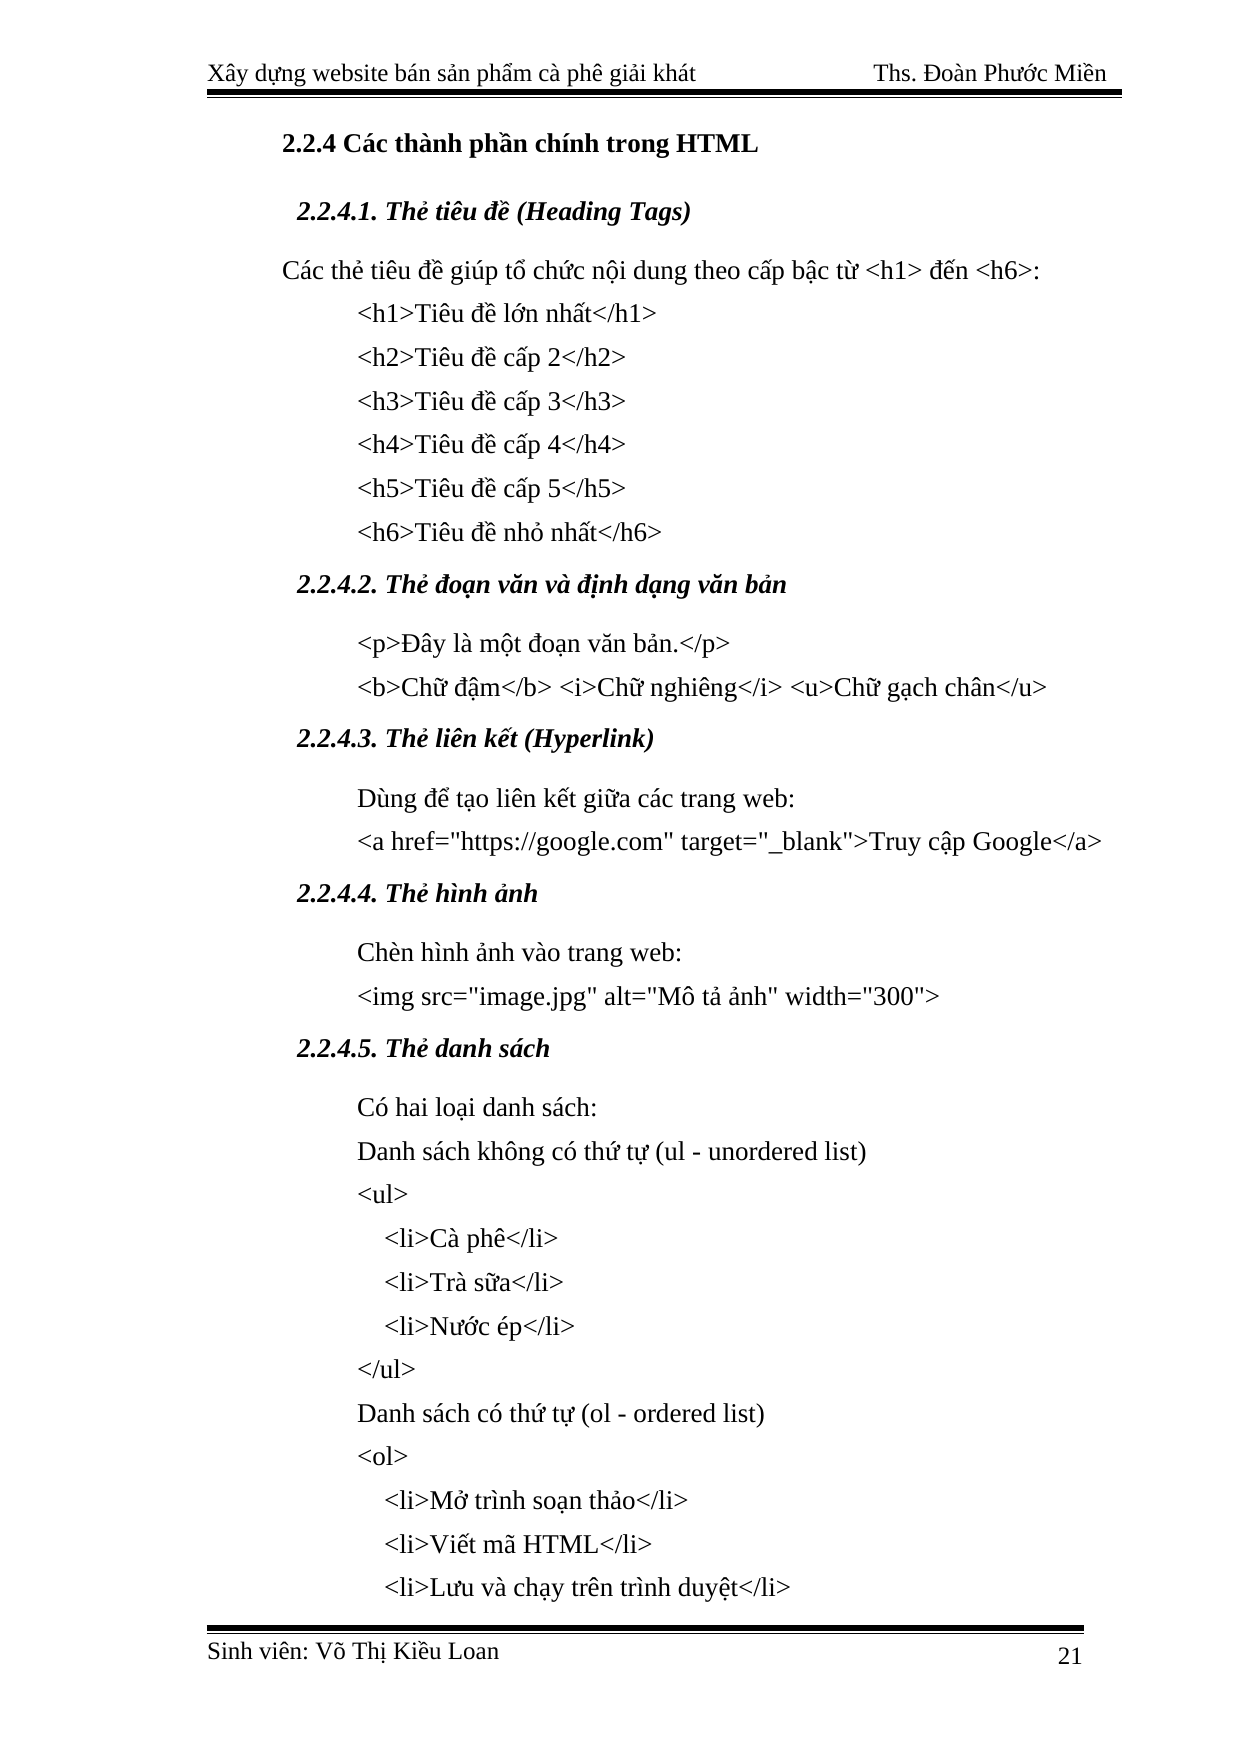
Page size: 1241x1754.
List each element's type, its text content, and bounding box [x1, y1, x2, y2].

text Danh sách không có thứ tự (ul - unordered list) [357, 1135, 1122, 1166]
text Các thẻ tiêu đề giúp tổ chức nội dung theo cấp bậc từ <h1> đến <h6>: [207, 254, 1122, 285]
text <h4>Tiêu đề cấp 4</h4> [357, 428, 1122, 460]
subtitle 2.2.4.2. Thẻ đoạn văn và định dạng văn bản [297, 568, 1122, 599]
text Danh sách có thứ tự (ol - ordered list) [357, 1397, 1122, 1428]
text <li>Trà sữa</li> [357, 1266, 1122, 1297]
text </ul> [357, 1353, 1122, 1384]
text <li>Nước ép</li> [357, 1309, 1122, 1341]
text <h3>Tiêu đề cấp 3</h3> [357, 385, 1122, 416]
subtitle 2.2.4 Các thành phần chính trong HTML [207, 127, 1122, 158]
text <ul> [357, 1179, 1122, 1210]
text <h1>Tiêu đề lớn nhất</h1> [357, 298, 1122, 329]
text Chèn hình ảnh vào trang web: [357, 937, 1122, 968]
text <img src="image.jpg" alt="Mô tả ảnh" width="300"> [357, 980, 1122, 1011]
subtitle 2.2.4.5. Thẻ danh sách [297, 1032, 1122, 1063]
text <h6>Tiêu đề nhỏ nhất</h6> [357, 516, 1122, 547]
subtitle 2.2.4.4. Thẻ hình ảnh [297, 877, 1122, 908]
text <ol> [357, 1441, 1122, 1472]
text <b>Chữ đậm</b> <i>Chữ nghiêng</i> <u>Chữ gạch chân</u> [357, 671, 1122, 702]
subtitle 2.2.4.1. Thẻ tiêu đề (Heading Tags) [297, 195, 1122, 226]
text Dùng để tạo liên kết giữa các trang web: [357, 782, 1122, 813]
text <p>Đây là một đoạn văn bản.</p> [357, 627, 1122, 658]
text <a href="https://google.com" target="_blank">Truy cập Google</a> [357, 825, 1122, 857]
subtitle 2.2.4.3. Thẻ liên kết (Hyperlink) [297, 723, 1122, 754]
text <li>Cà phê</li> [357, 1222, 1122, 1253]
text <h5>Tiêu đề cấp 5</h5> [357, 472, 1122, 503]
text <li>Lưu và chạy trên trình duyệt</li> [357, 1571, 1122, 1603]
text <li>Mở trình soạn thảo</li> [357, 1484, 1122, 1515]
text <h2>Tiêu đề cấp 2</h2> [357, 341, 1122, 372]
text Có hai loại danh sách: [357, 1091, 1122, 1122]
text <li>Viết mã HTML</li> [357, 1528, 1122, 1559]
